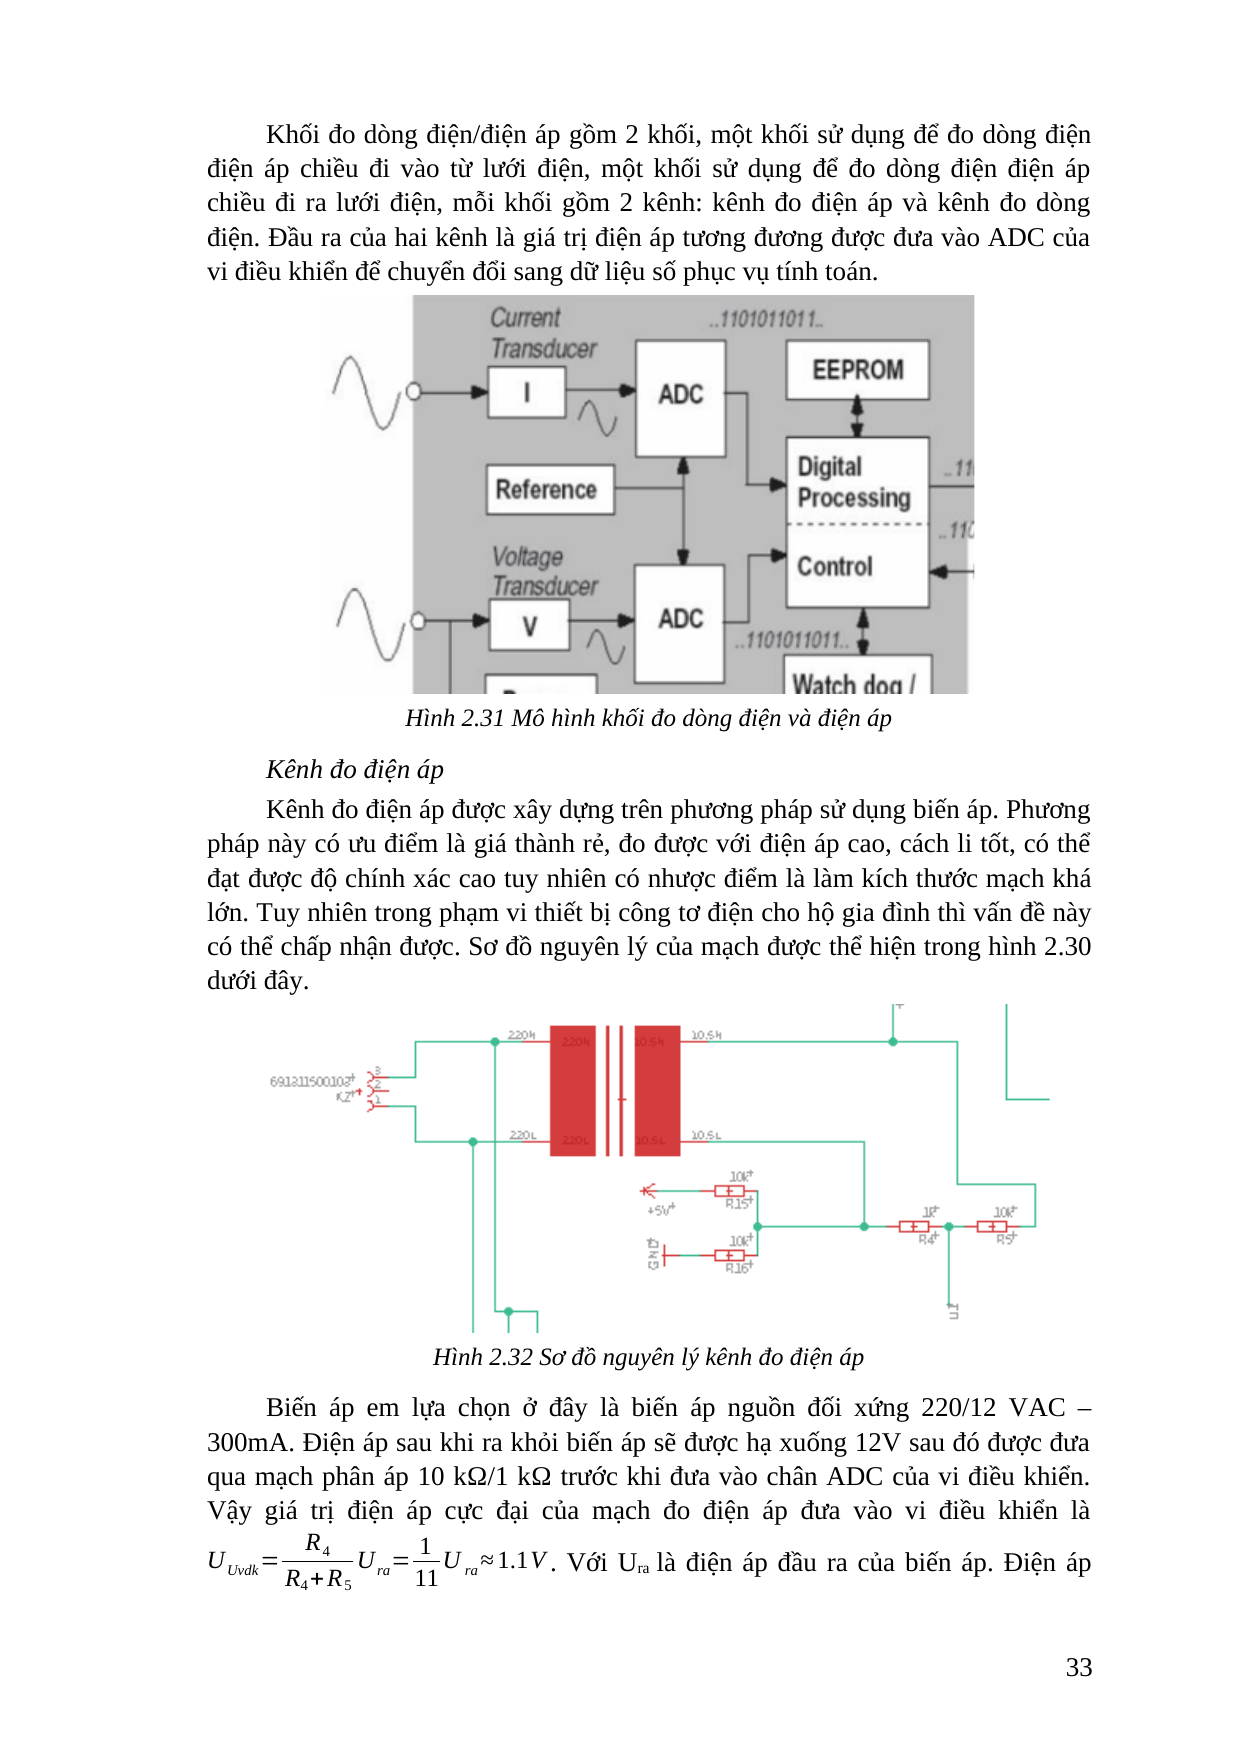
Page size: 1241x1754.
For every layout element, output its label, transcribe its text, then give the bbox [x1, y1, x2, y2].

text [207, 1392, 1092, 1594]
text Khối đo dòng điện/điện áp gồm 2 khối, một khối sử dụng để đo dòng điện điện áp chiều đi vào từ lưới điện, một khối sử dụng để đo dòng điện điện áp chiều đi ra lưới điện, mỗi khối gồm 2 kênh: kênh đo điện áp và kênh đo dòng điện. Đầu ra của hai kênh là giá trị điện áp tương đương được đưa vào ADC của vi điều khiển để chuyển đổi sang dữ liệu số phục vụ tính toán. [207, 118, 1092, 286]
text Kênh đo điện áp được xây dựng trên phương pháp sử dụng biến áp. Phương pháp này có ưu điểm là giá thành rẻ, đo được với điện áp cao, cách li tốt, có thể đạt được độ chính xác cao tuy nhiên có nhược điểm là làm kích thước mạch khá lớn. Tuy nhiên trong phạm vi thiết bị công tơ điện cho hộ gia đình thì vấn đề này có thể chấp nhận được. Sơ đồ nguyên lý của mạch được thể hiện trong hình 2.30 dưới đây. [207, 793, 1092, 995]
picture [249, 1004, 1050, 1333]
text Kênh đo điện áp [207, 753, 1092, 784]
picture [325, 295, 975, 694]
